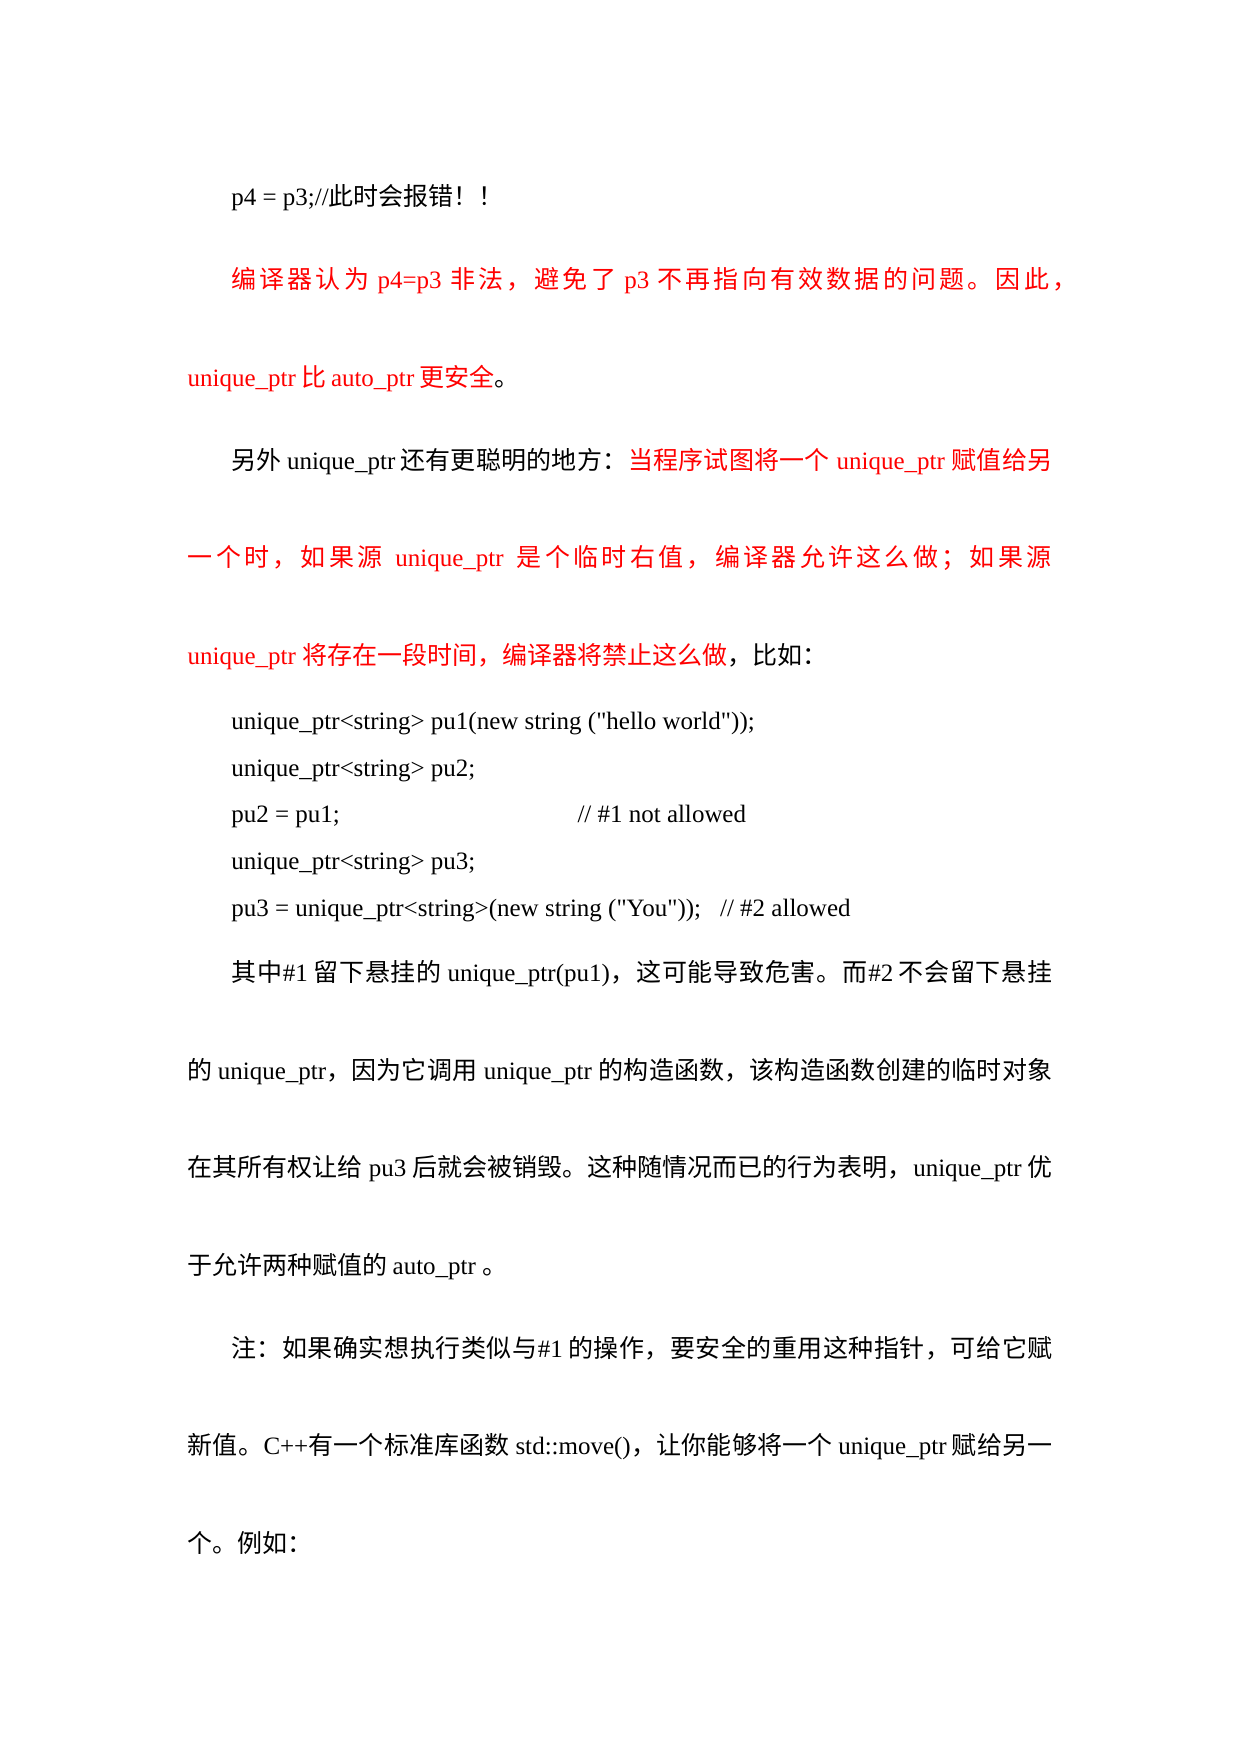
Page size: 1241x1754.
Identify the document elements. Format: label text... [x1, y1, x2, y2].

text pu2 = pu1; // #1 not allowed [187, 798, 1053, 830]
text p4 = p3;//此时会报错！！ [187, 162, 1053, 227]
text 其中#1留下悬挂的unique_ptr(pu1)，这可能导致危害。而#2不会留下悬挂的unique_ptr，因为它调用 unique_ptr 的构造函数，该构造函数创建的临时对象在其所有权让给 pu3 后就会被销毁。这种随情况而已的行为表明，unique_ptr 优于允许两种赋值的auto_ptr 。 [187, 938, 1053, 1296]
text 另外unique_ptr还有更聪明的地方：当程序试图将一个 unique_ptr 赋值给另一个时，如果源 unique_ptr 是个临时右值，编译器允许这么做；如果源 unique_ptr 将存在一段时间，编译器将禁止这么做，比如： [187, 426, 1053, 686]
text unique_ptr<string> pu2; [187, 751, 1053, 783]
text 注：如果确实想执行类似与#1的操作，要安全的重用这种指针，可给它赋新值。C++有一个标准库函数std::move()，让你能够将一个unique_ptr赋给另一个。例如： [187, 1314, 1053, 1574]
text 编译器认为p4=p3非法，避免了p3不再指向有效数据的问题。因此，unique_ptr比auto_ptr更安全。 [187, 245, 1053, 408]
text unique_ptr<string> pu3; [187, 844, 1053, 877]
text pu3 = unique_ptr<string>(new string ("You")); // #2 allowed [187, 891, 1053, 924]
text unique_ptr<string> pu1(new string ("hello world")); [187, 704, 1053, 736]
